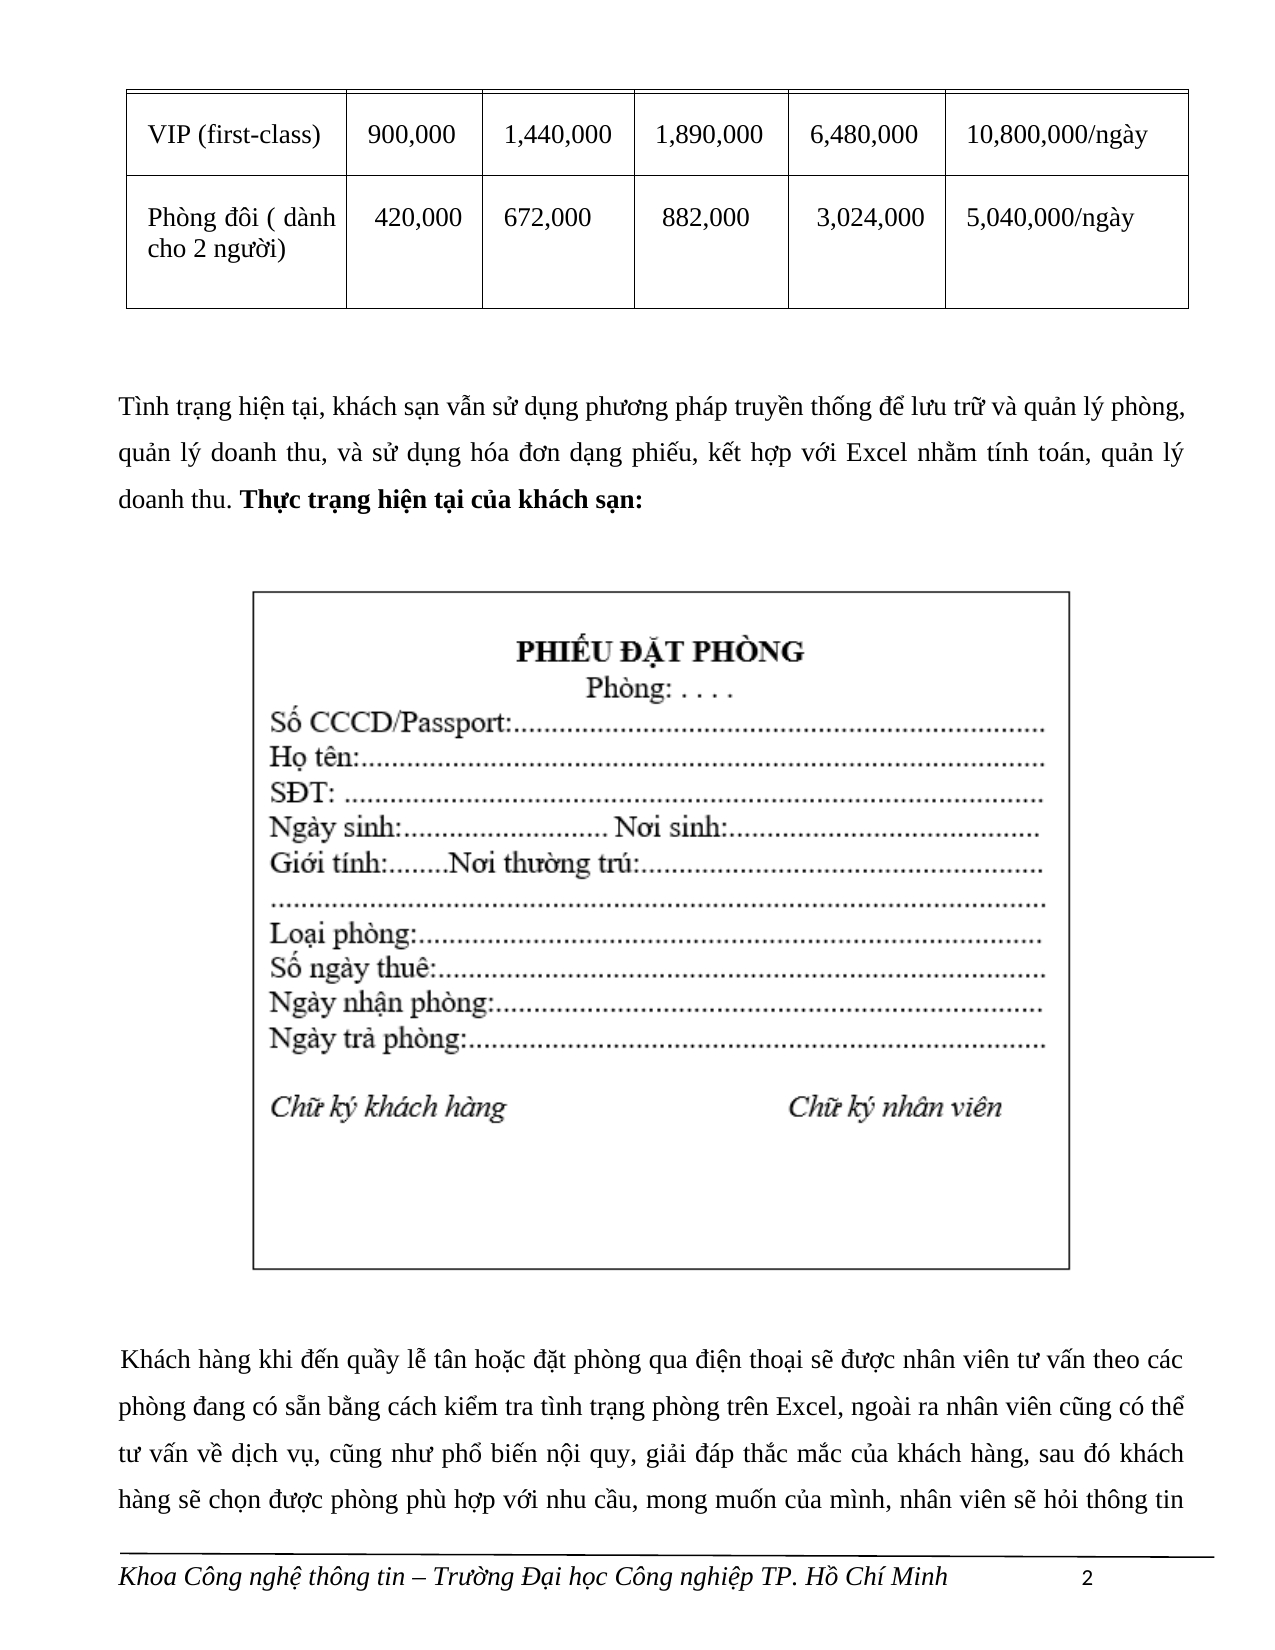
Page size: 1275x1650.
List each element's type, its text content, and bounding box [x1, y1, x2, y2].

table_cell 5,040,000/ngày [946, 176, 1188, 307]
picture [220, 554, 1100, 1303]
table_cell 882,000 [635, 176, 788, 307]
table_cell 6,480,000 [789, 94, 945, 174]
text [118, 1343, 1186, 1515]
table_cell 10,800,000/ngày [946, 94, 1188, 174]
table_cell 420,000 [347, 176, 482, 307]
text Tình trạng hiện tại, khách sạn vẫn sử dụng phương pháp truyền thống để lưu trữ và quản lý phòng, quản lý doanh thu, và sử dụng hóa đơn dạng phiếu, kết hợp với Excel nhằm tính toán, quản lý doanh thu. Thực trạng hiện tại của khách sạn: [118, 389, 1186, 514]
table_cell 672,000 [483, 176, 634, 307]
table_cell 3,024,000 [789, 176, 945, 307]
table_cell 1,440,000 [483, 94, 634, 174]
table_cell VIP (first-class) [127, 94, 346, 174]
table_cell 900,000 [347, 94, 482, 174]
table_cell Phòng đôi ( dành cho 2 người) [127, 176, 346, 307]
table_cell 1,890,000 [635, 94, 788, 174]
